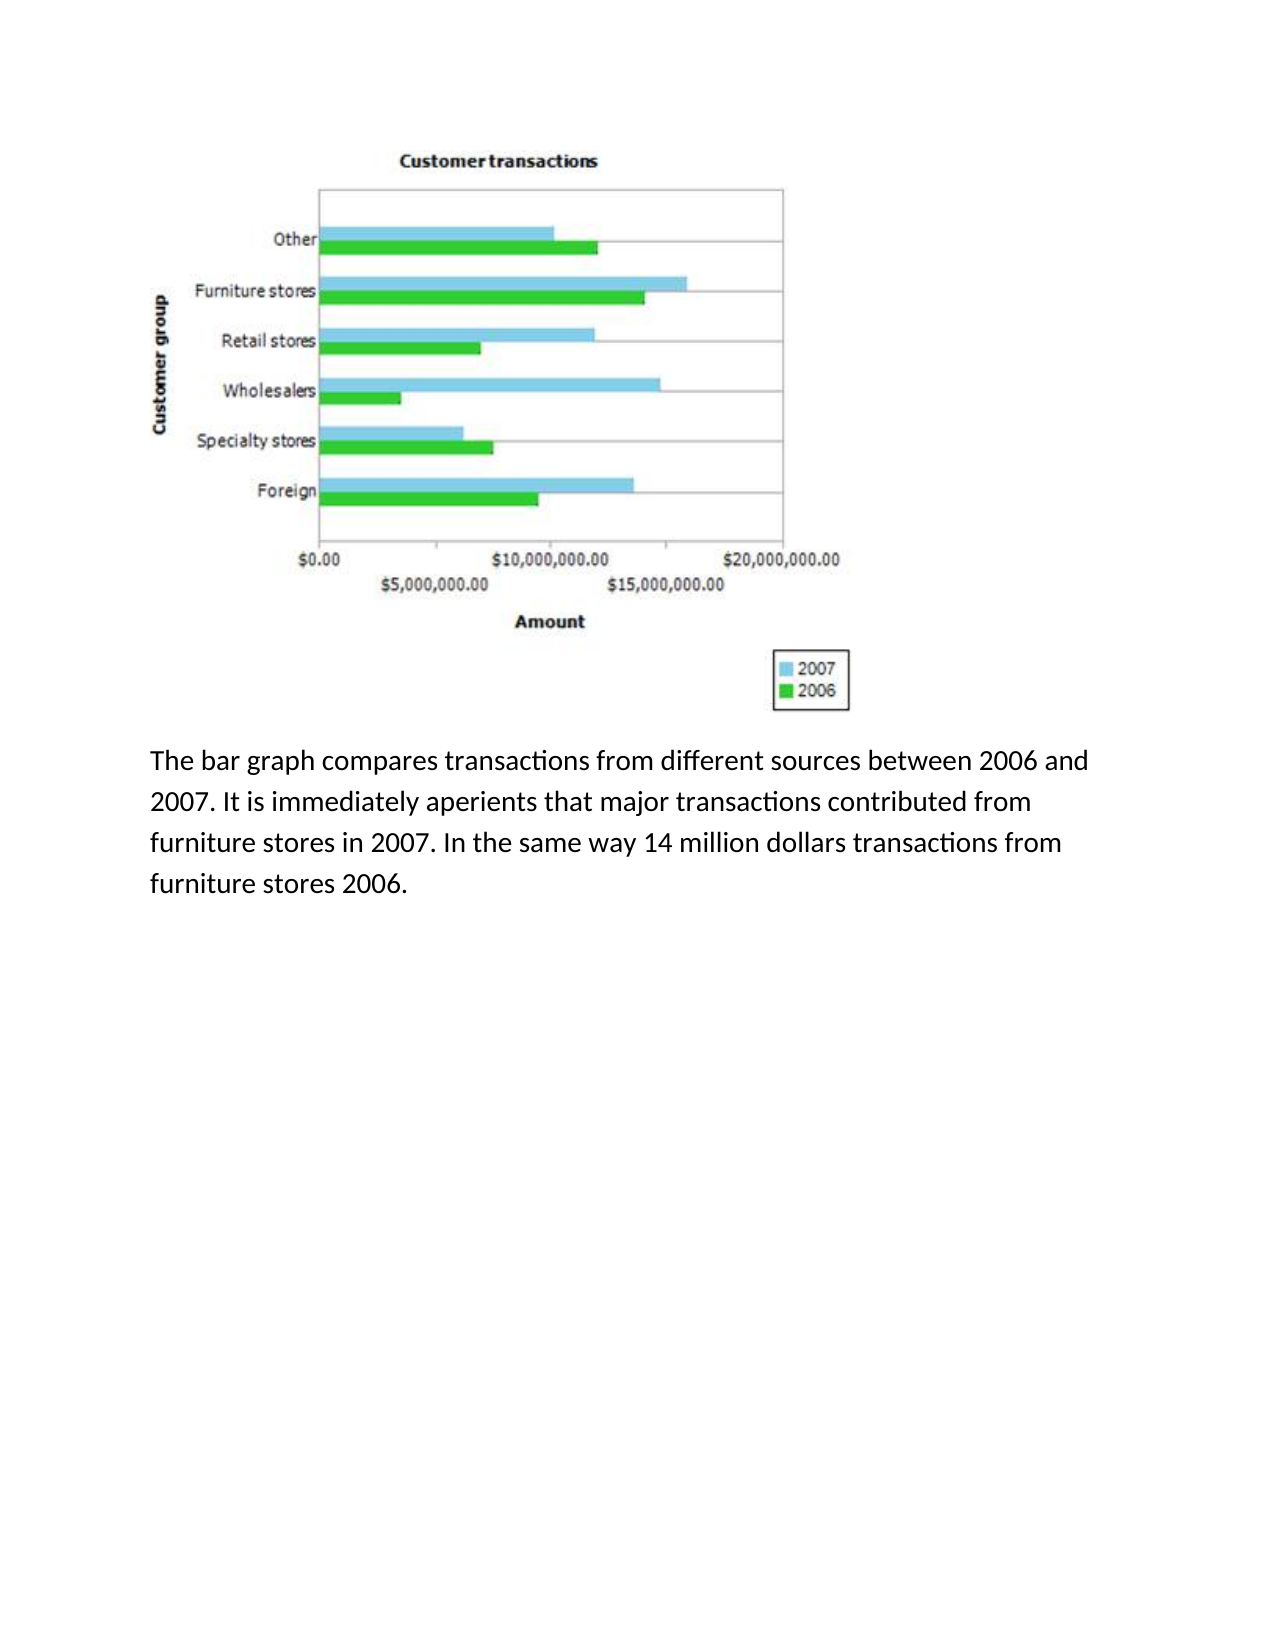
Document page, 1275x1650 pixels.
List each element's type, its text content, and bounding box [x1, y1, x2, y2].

text The bar graph compares transactions from different sources between 2006 and 2007. It is immediately aperients that major transactions contributed from furniture stores in 2007. In the same way 14 million dollars transactions from furniture stores 2006. [150, 742, 1125, 901]
picture [150, 150, 853, 717]
